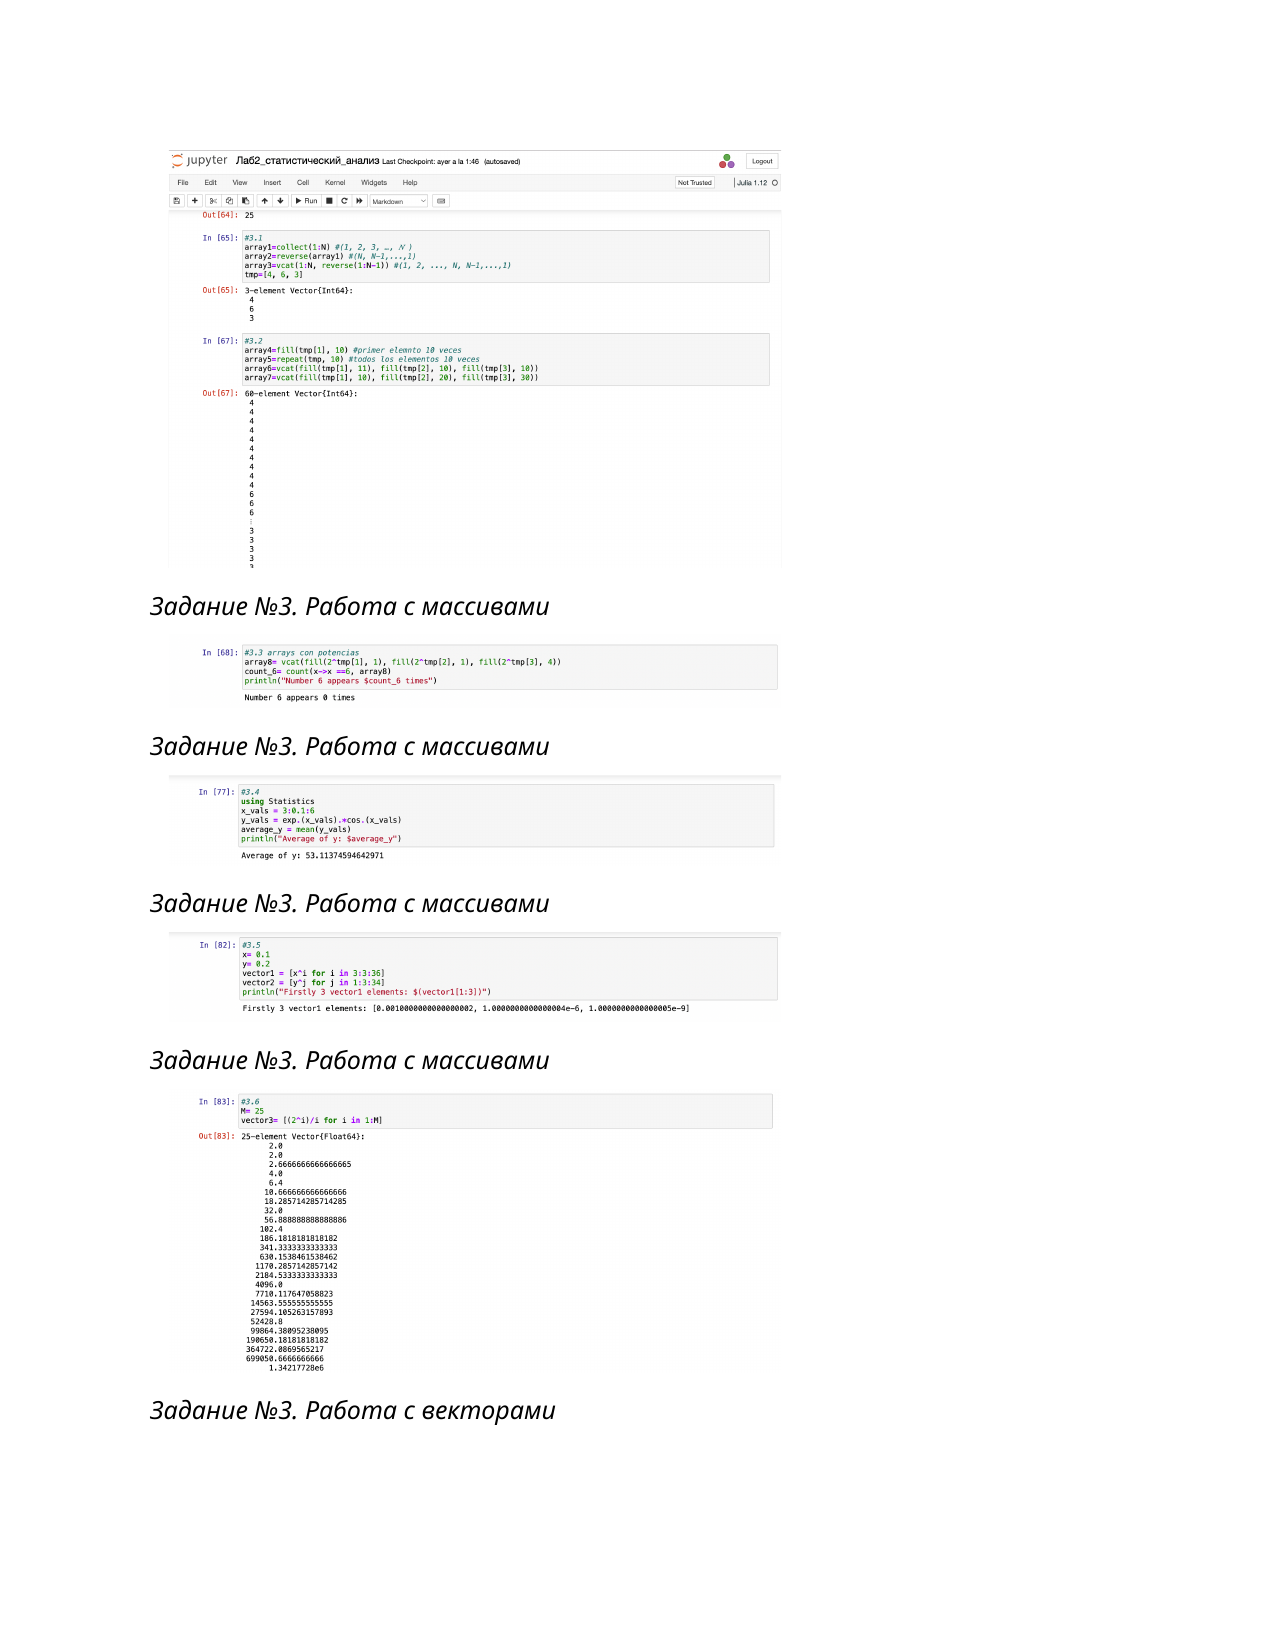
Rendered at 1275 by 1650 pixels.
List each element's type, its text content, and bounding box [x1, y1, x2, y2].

picture [168, 932, 782, 1022]
text Задание №3. Работа с массивами [150, 886, 1125, 920]
text Задание №3. Работа с векторами [150, 1393, 1125, 1427]
picture [168, 1089, 782, 1373]
text Задание №3. Работа с массивами [150, 588, 1125, 622]
picture [168, 150, 782, 568]
picture [168, 775, 782, 866]
text Задание №3. Работа с массивами [150, 729, 1125, 763]
picture [168, 634, 782, 708]
text Задание №3. Работа с массивами [150, 1043, 1125, 1077]
